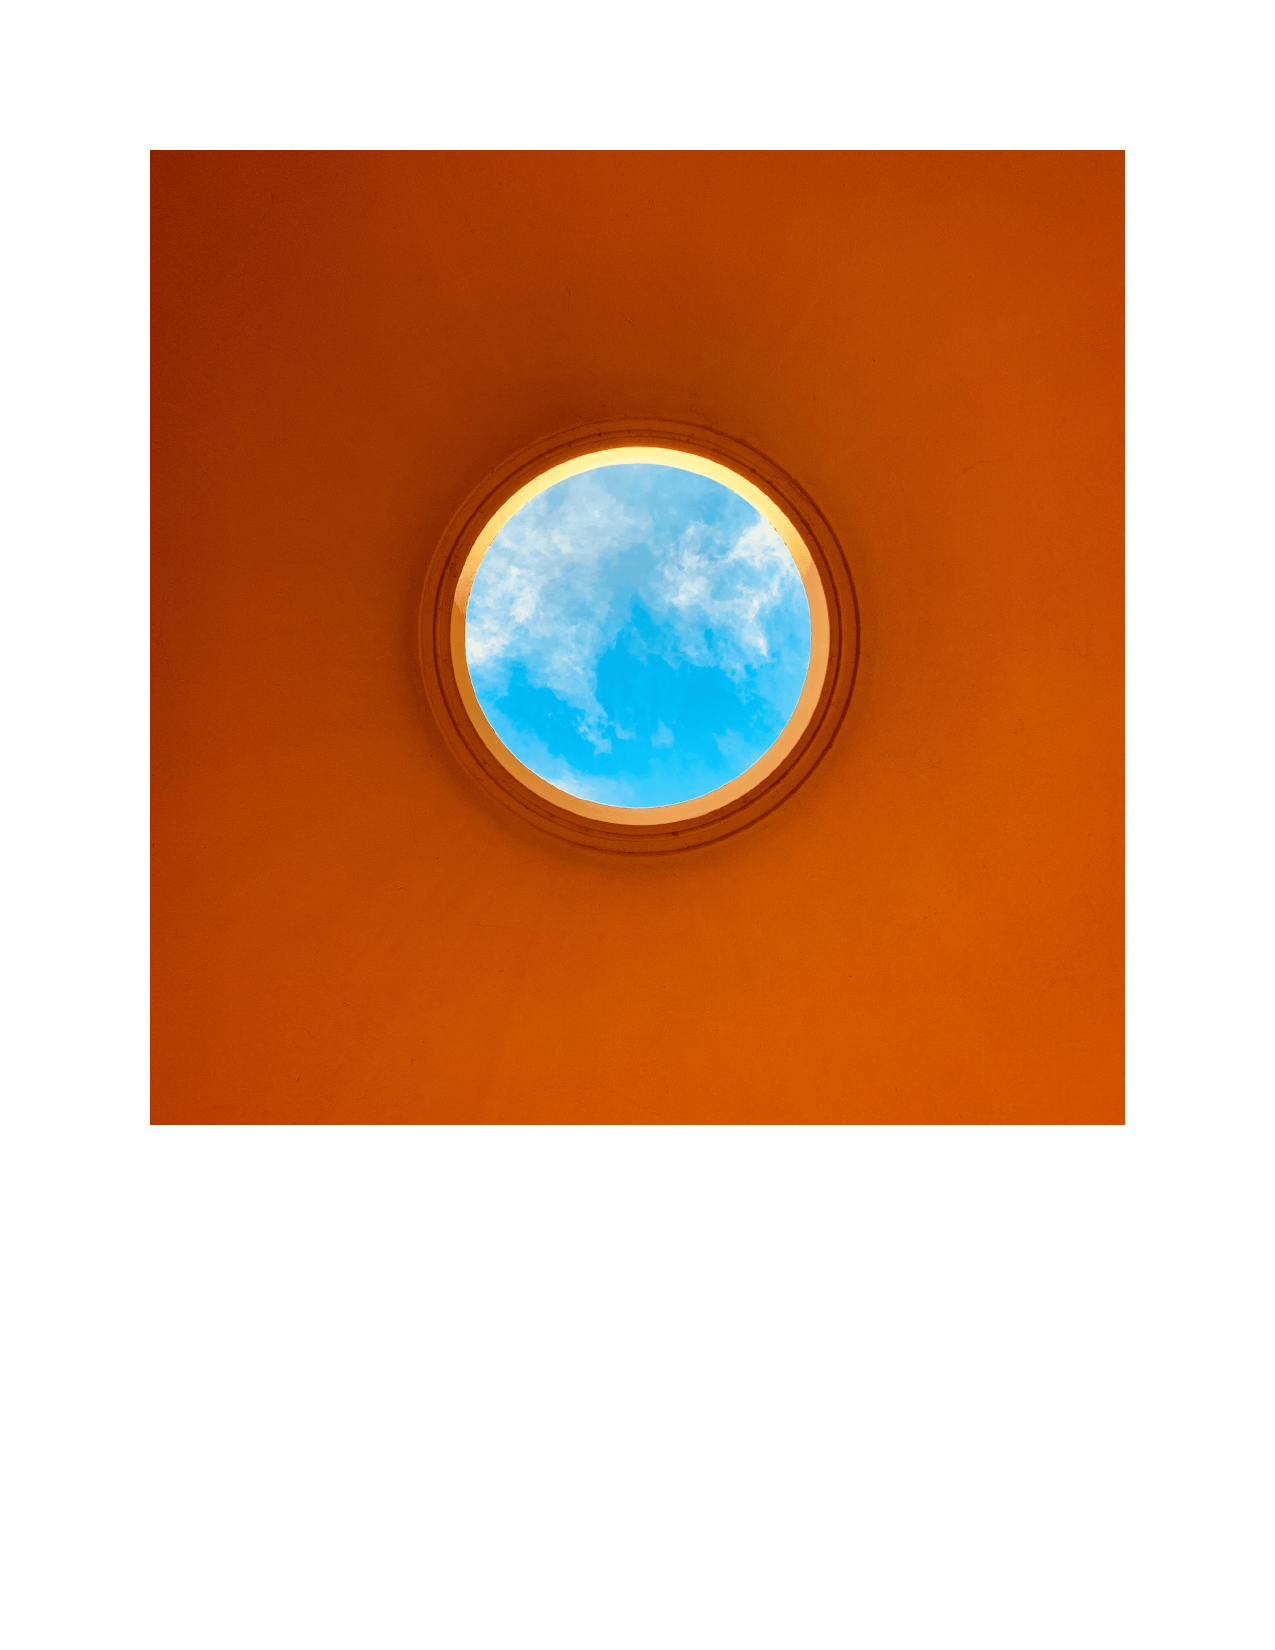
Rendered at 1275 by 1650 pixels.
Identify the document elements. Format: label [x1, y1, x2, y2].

picture [150, 150, 1125, 1125]
